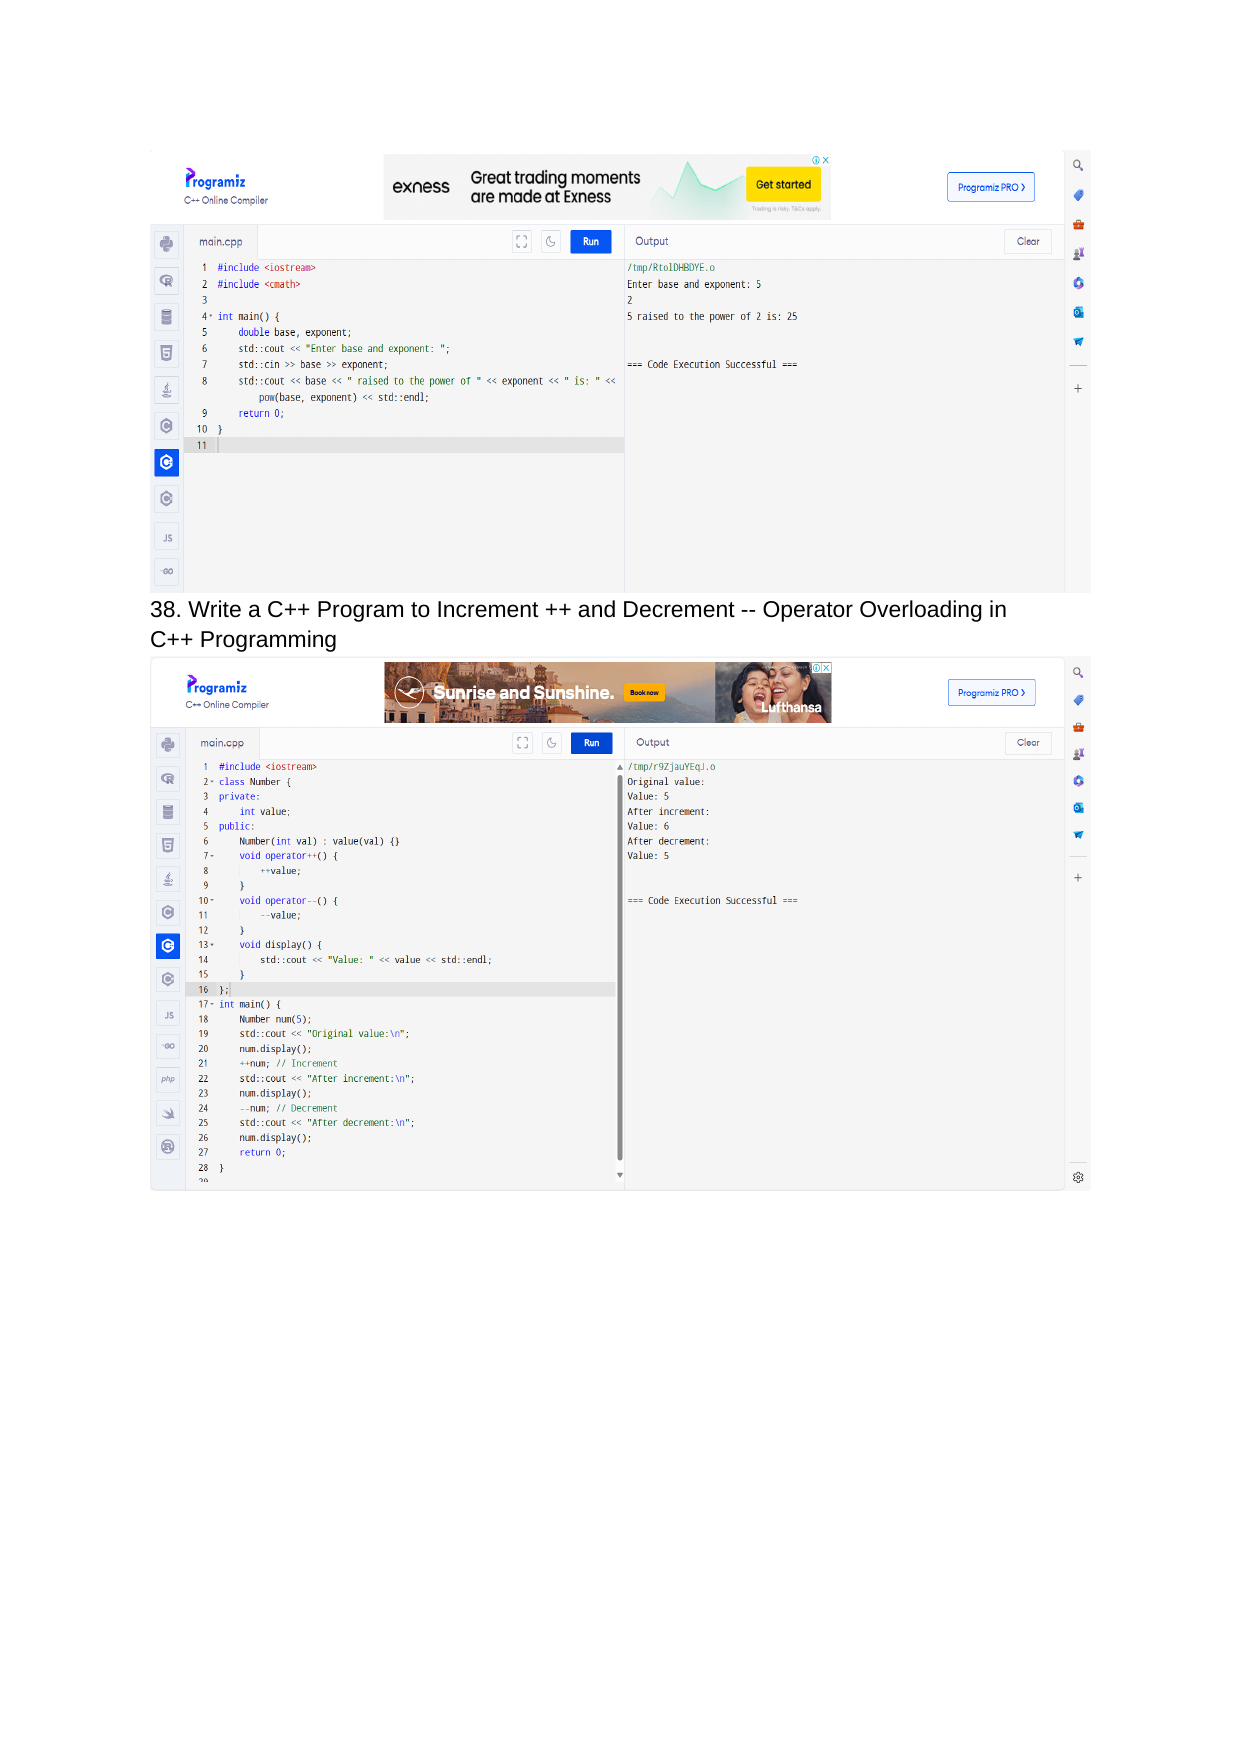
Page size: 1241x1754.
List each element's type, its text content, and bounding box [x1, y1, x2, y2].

picture [150, 150, 1091, 593]
text 38. Write a C++ Program to Increment ++ and Decrement -- Operator Overloading in [150, 596, 1090, 622]
picture [150, 656, 1091, 1191]
text C++ Programming [150, 626, 1090, 653]
